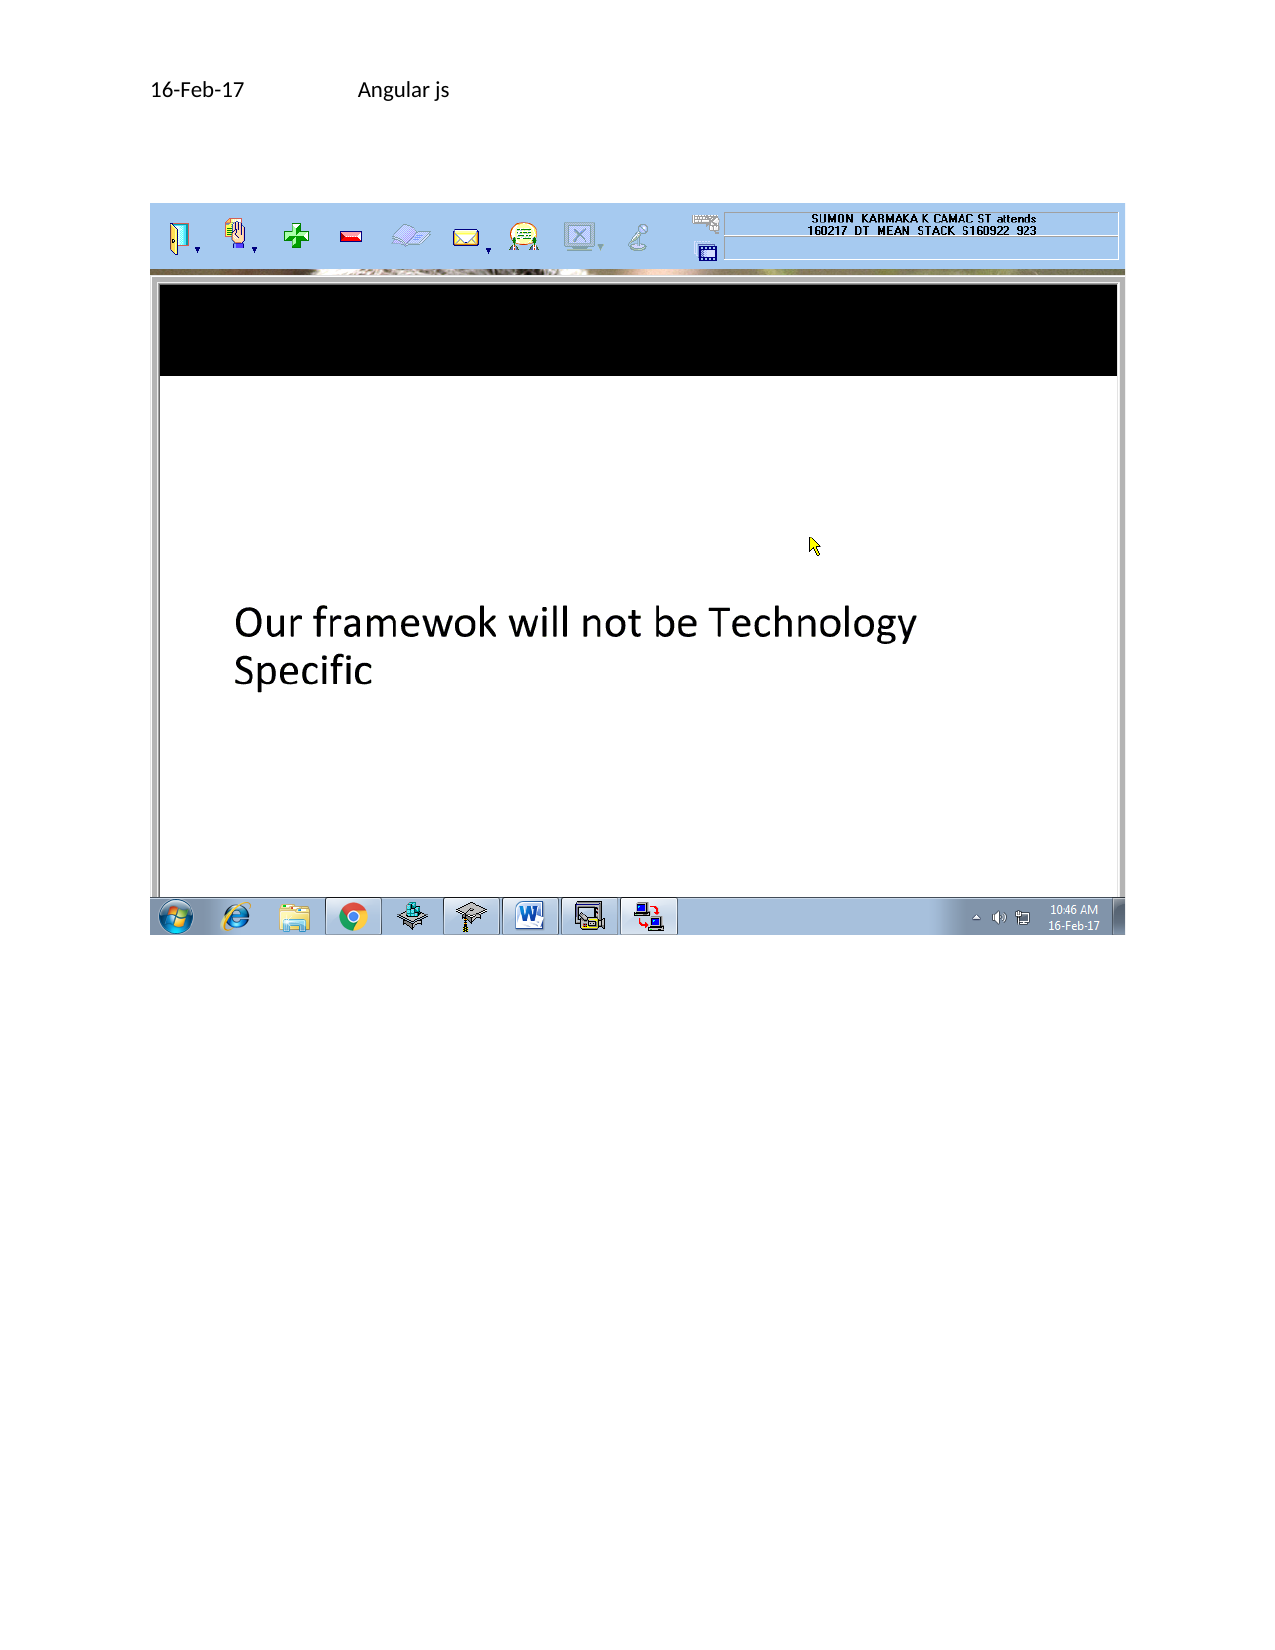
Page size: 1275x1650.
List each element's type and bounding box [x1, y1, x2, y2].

picture [150, 203, 1125, 935]
